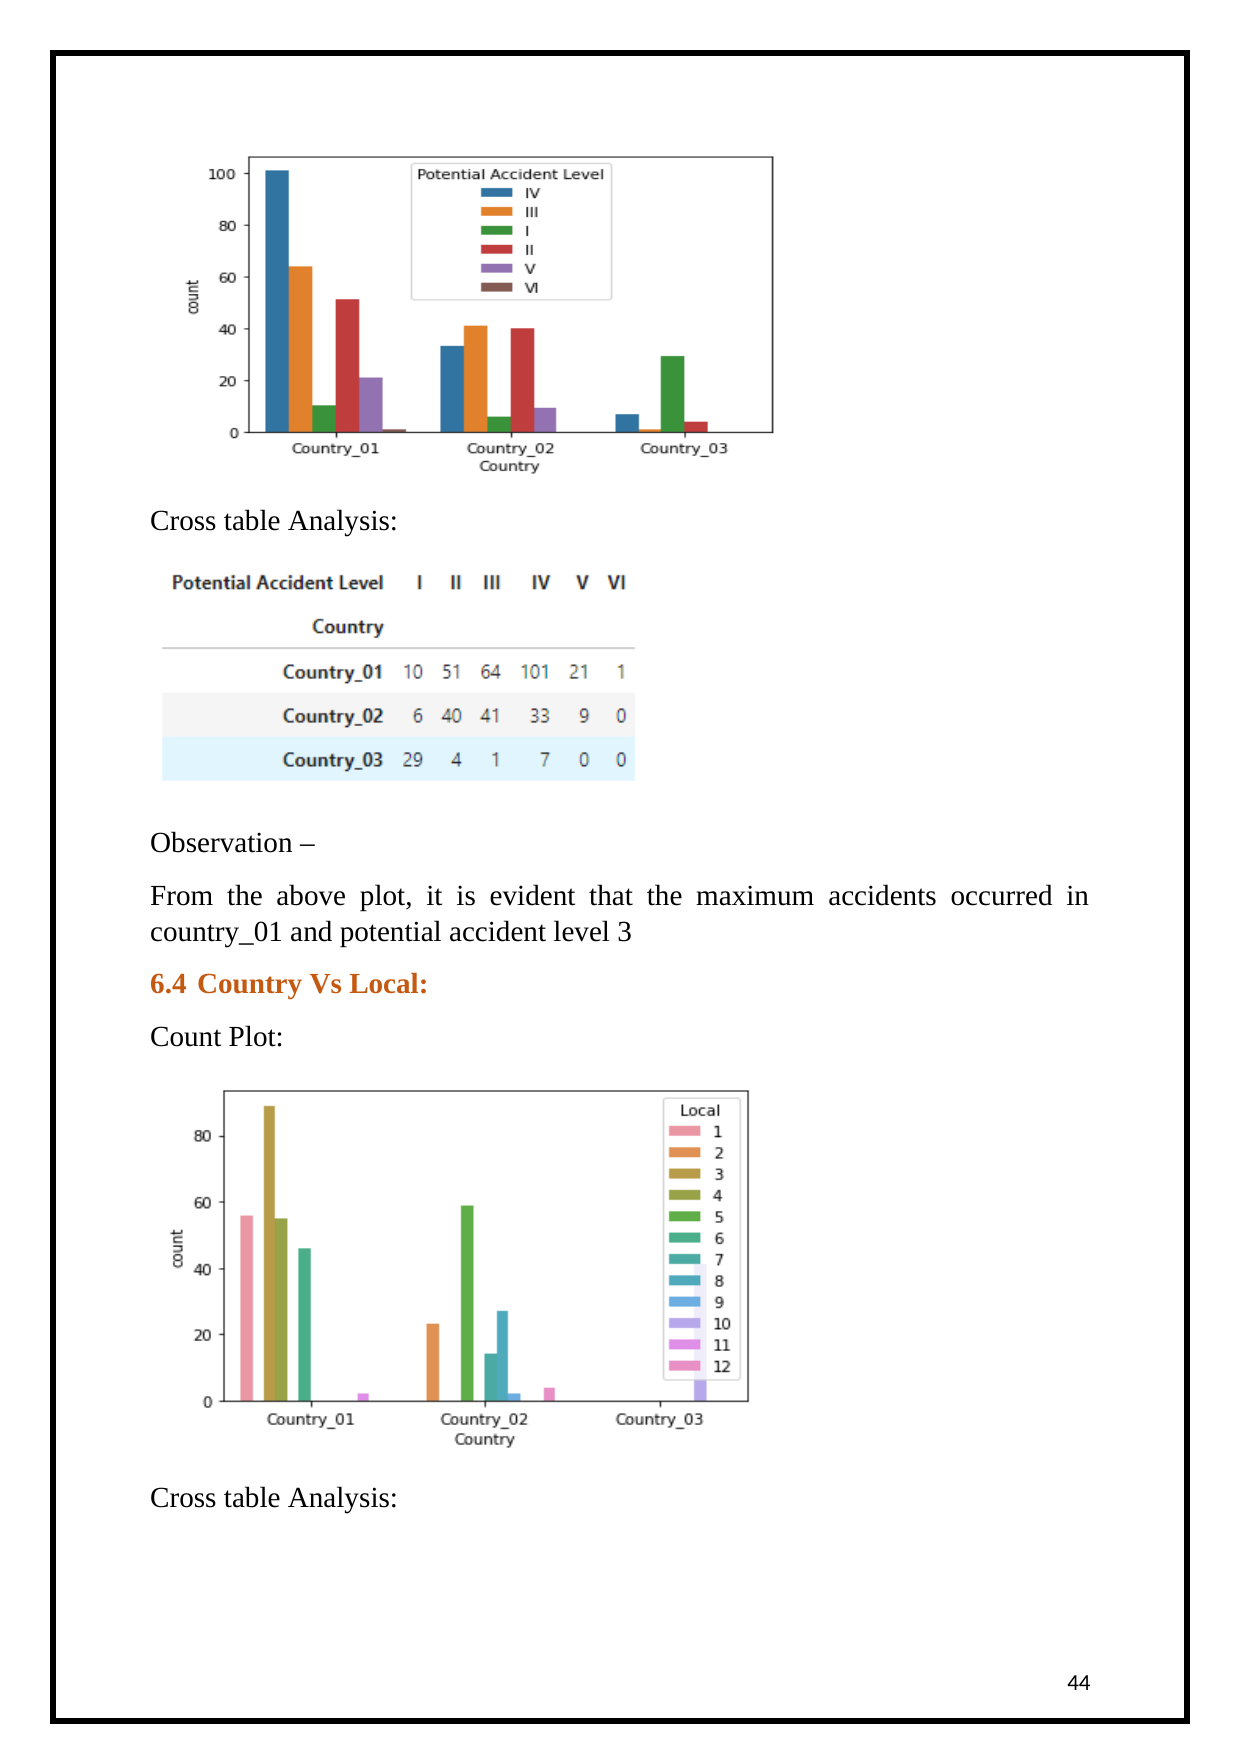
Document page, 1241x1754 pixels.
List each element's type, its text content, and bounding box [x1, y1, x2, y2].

picture [150, 1072, 832, 1462]
text Observation – [150, 825, 1090, 858]
text Cross table Analysis: [150, 503, 1090, 537]
list Country Vs Local: [150, 967, 1090, 1000]
picture [150, 556, 689, 806]
text From the above plot, it is evident that the maximum accidents occurred in country_01 and potential accident level 3 [150, 911, 1090, 947]
picture [150, 150, 844, 485]
text Count Plot: [150, 1019, 1090, 1053]
text Cross table Analysis: [150, 1480, 1090, 1514]
